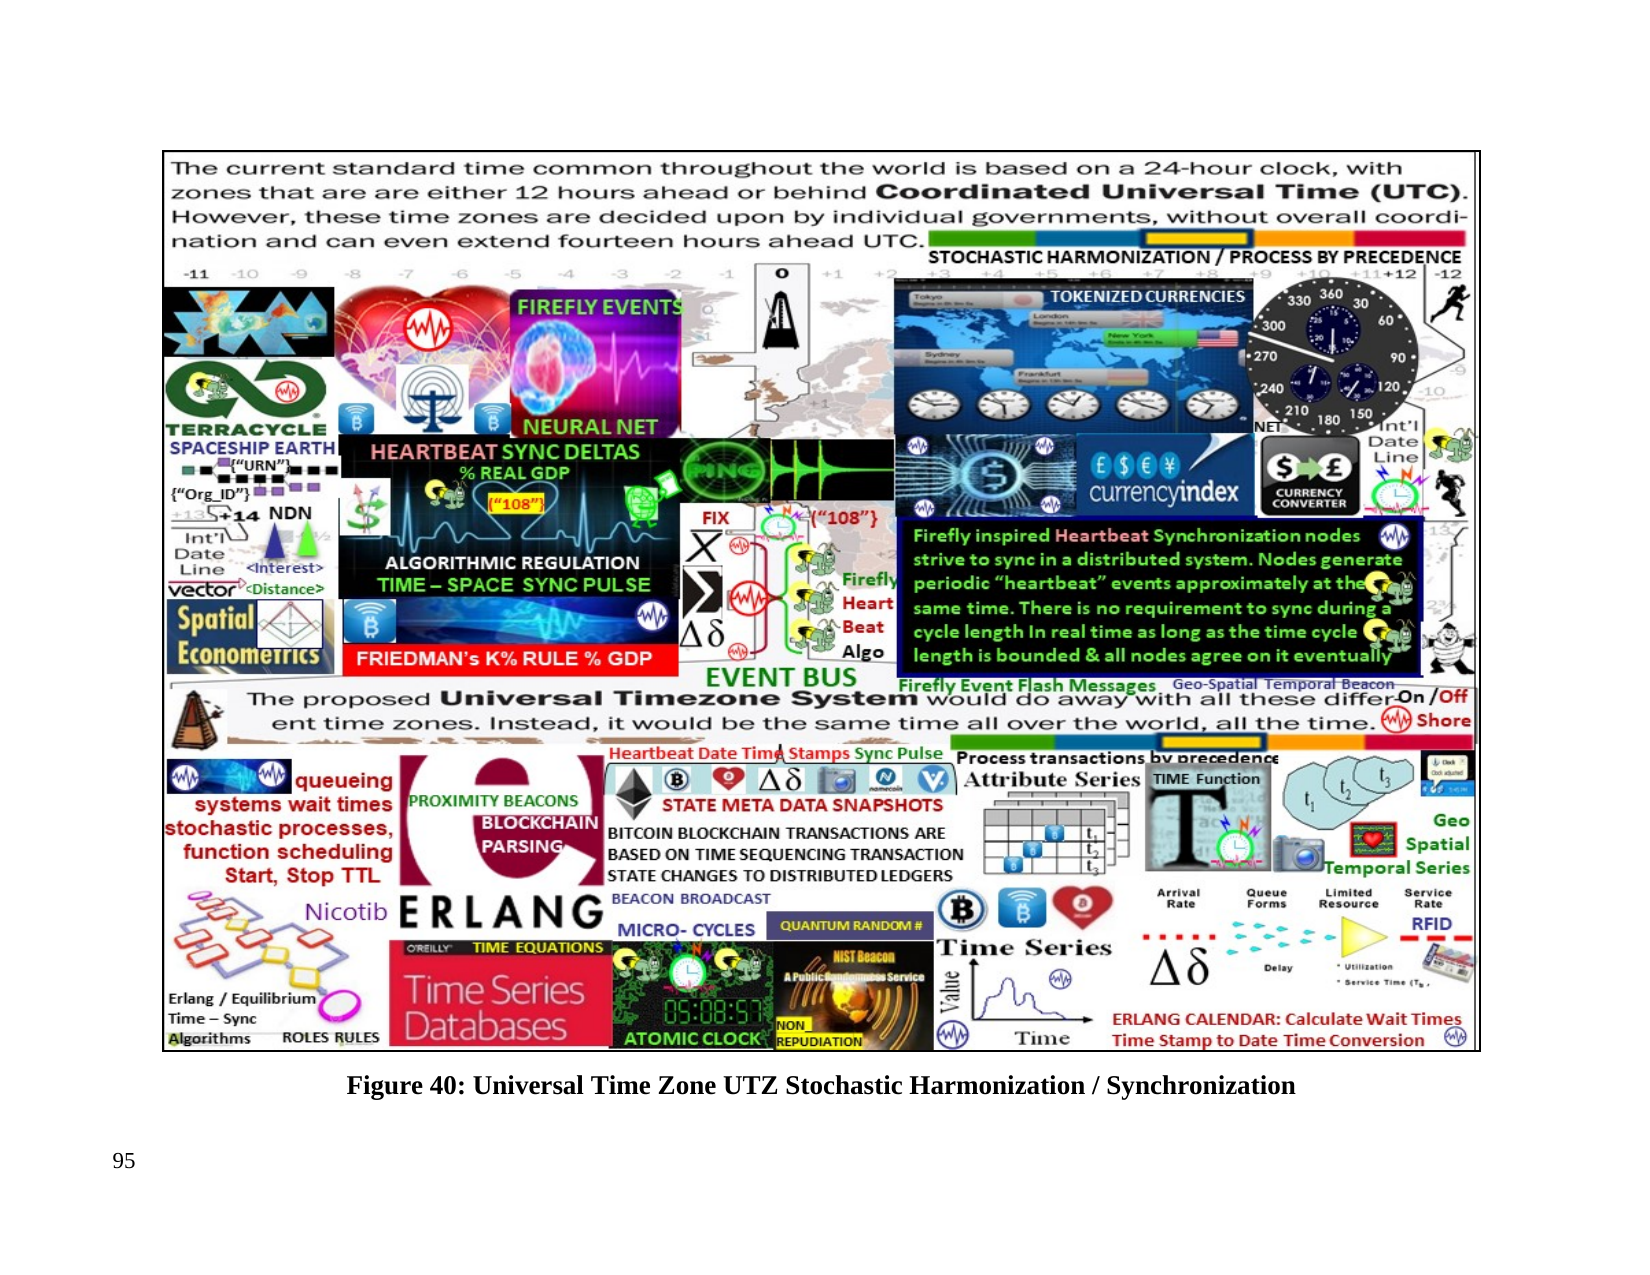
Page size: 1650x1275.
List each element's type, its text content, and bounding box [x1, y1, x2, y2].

picture [164, 152, 1479, 1050]
text Figure 40: Universal Time Zone UTZ Stochastic Harmonization / Synchronization [112, 1069, 1531, 1100]
